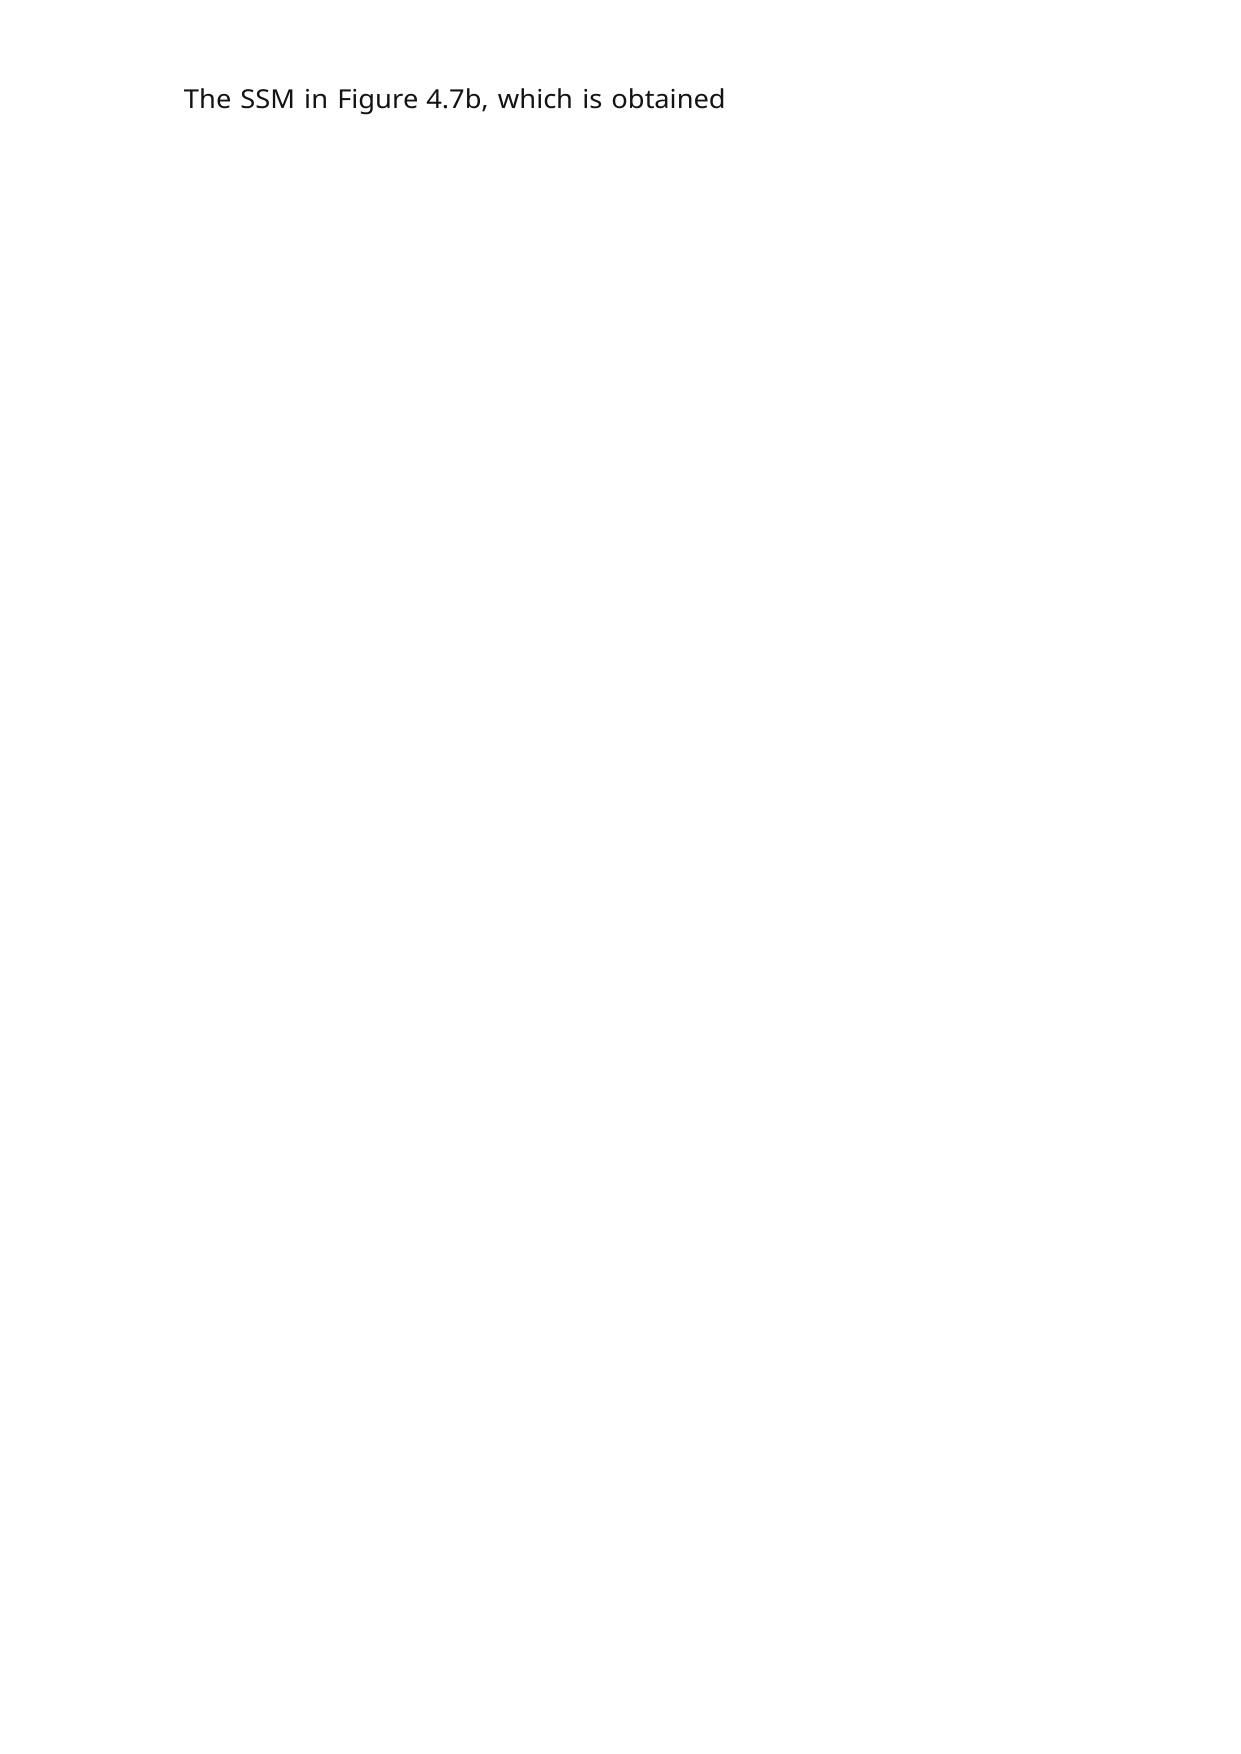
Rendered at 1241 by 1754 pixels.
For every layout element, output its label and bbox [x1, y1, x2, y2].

text [184, 83, 1057, 115]
